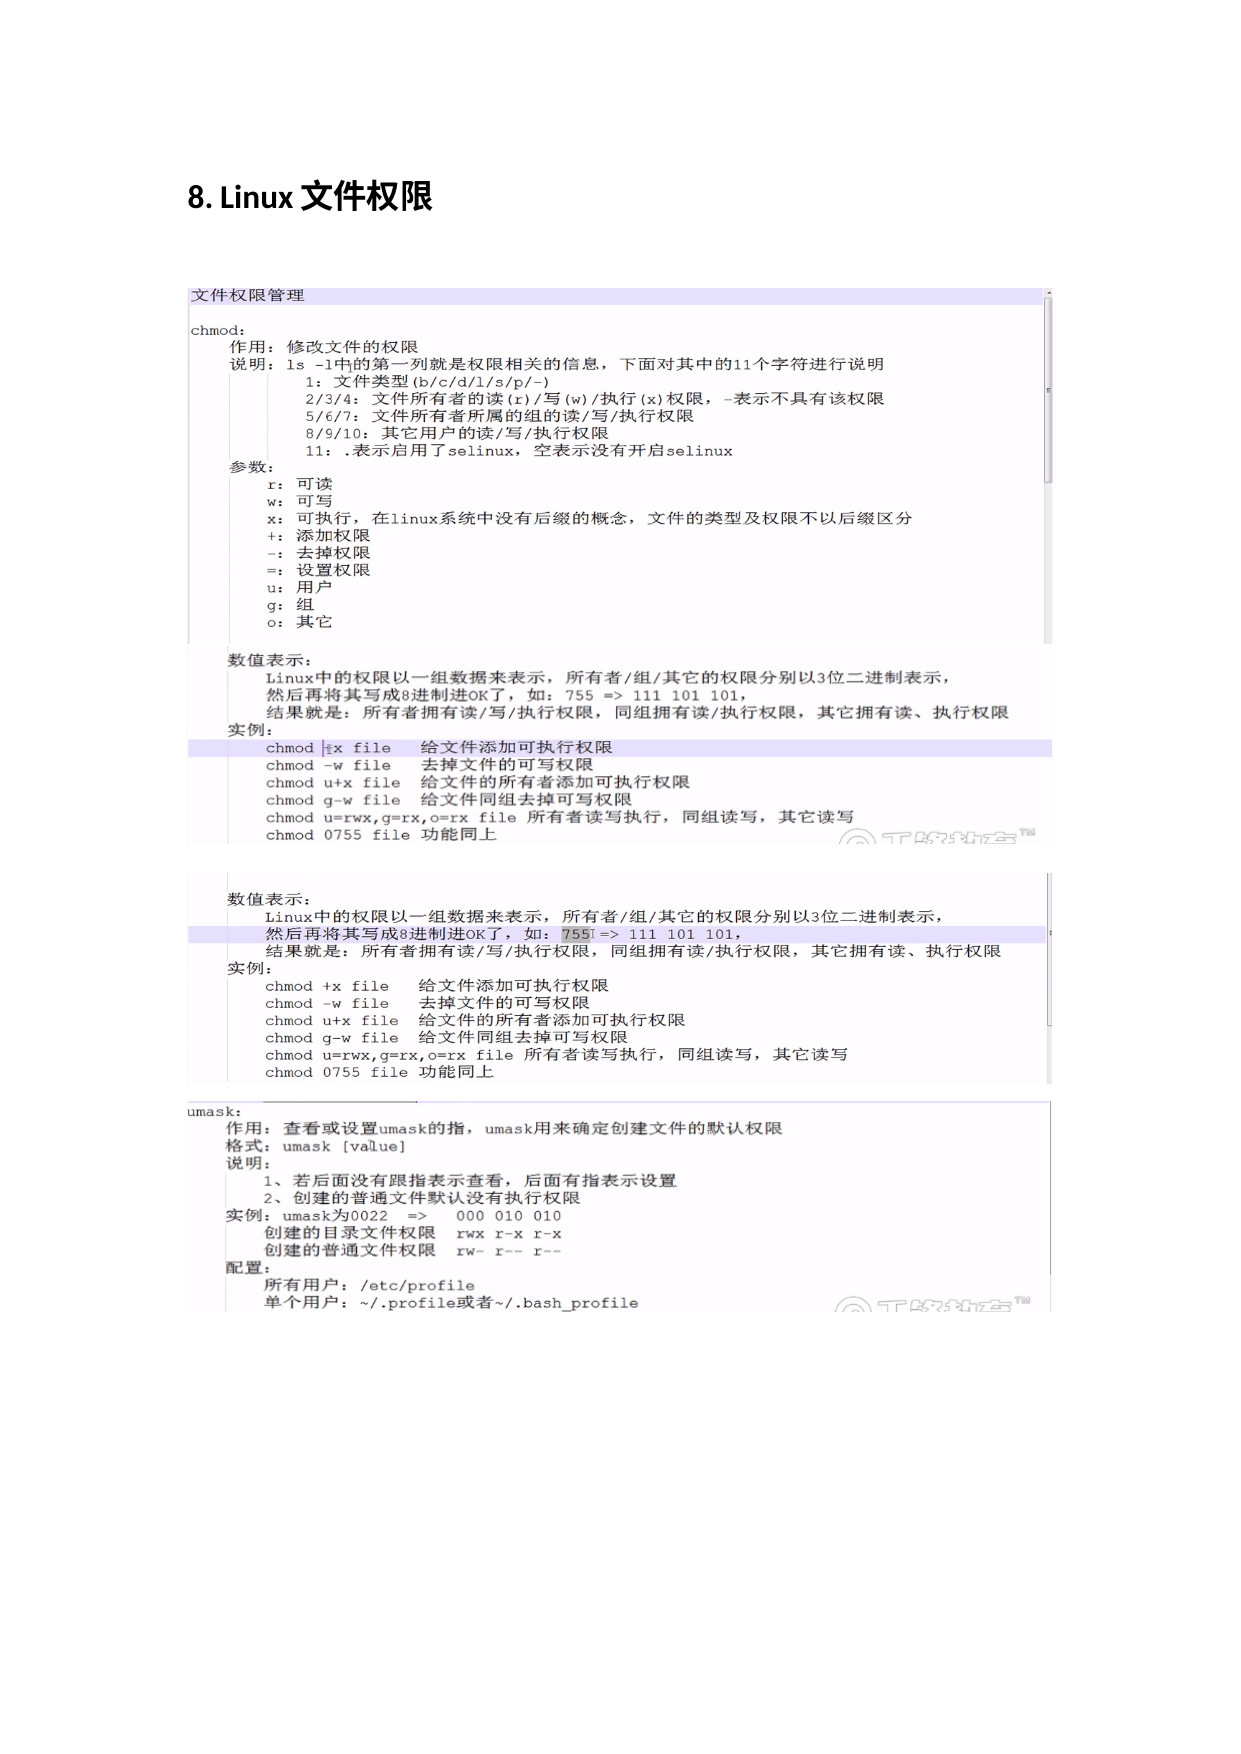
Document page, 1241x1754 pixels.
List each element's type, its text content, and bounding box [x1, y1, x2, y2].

picture [187, 646, 1053, 844]
subtitle Linux文件权限 [187, 162, 1053, 227]
picture [187, 873, 1052, 1084]
picture [187, 288, 1053, 644]
picture [187, 1101, 1052, 1312]
